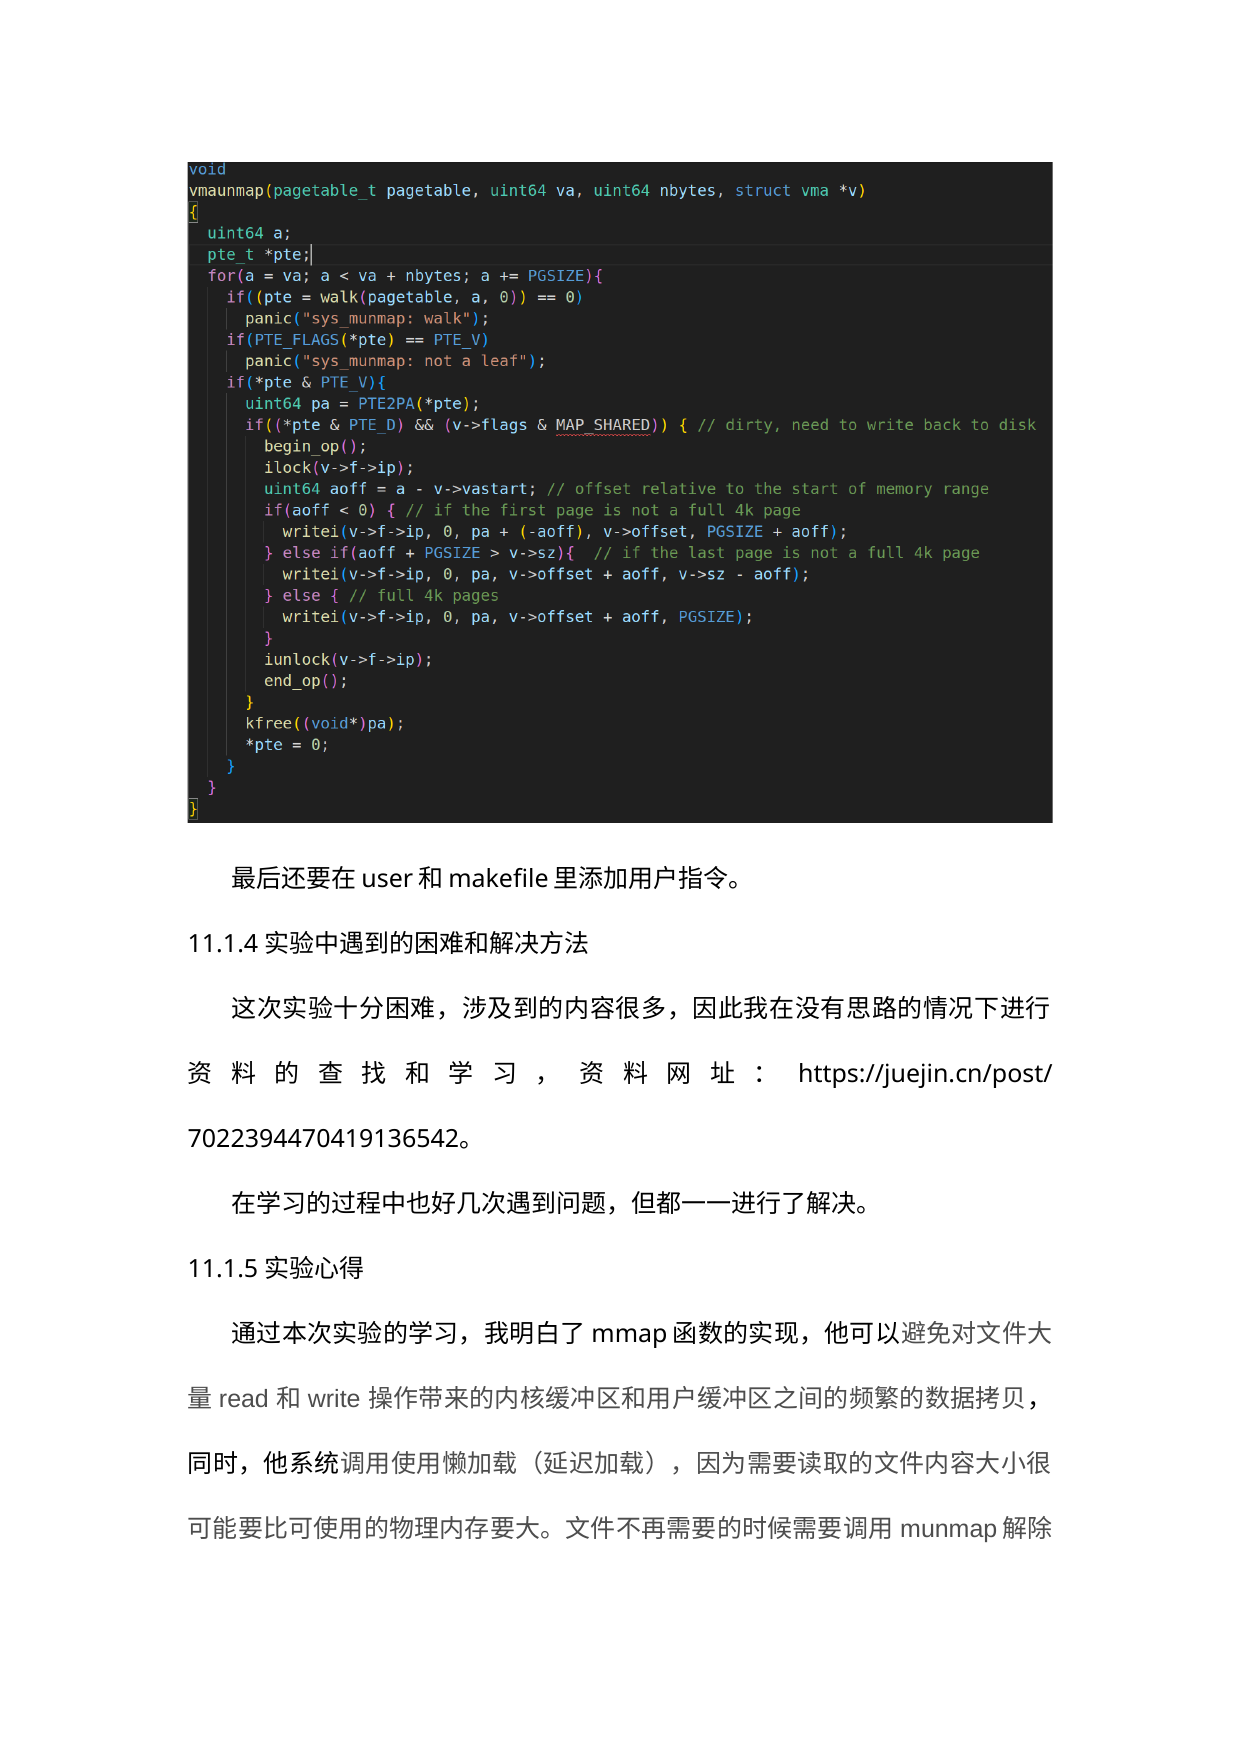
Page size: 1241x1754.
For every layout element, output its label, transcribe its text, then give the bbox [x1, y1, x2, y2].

picture [187, 162, 1053, 823]
text 11.1.5 实验心得 [187, 1234, 1053, 1299]
text 11.1.4 实验中遇到的困难和解决方法 [187, 909, 1053, 974]
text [187, 1299, 1053, 1559]
text 最后还要在user和makefile里添加用户指令。 [187, 844, 1053, 909]
text 这次实验十分困难，涉及到的内容很多，因此我在没有思路的情况下进行资料的查找和学习，资料网址：https://juejin.cn/post/7022394470419136542。 [187, 974, 1053, 1169]
text 在学习的过程中也好几次遇到问题，但都一一进行了解决。 [187, 1169, 1053, 1234]
